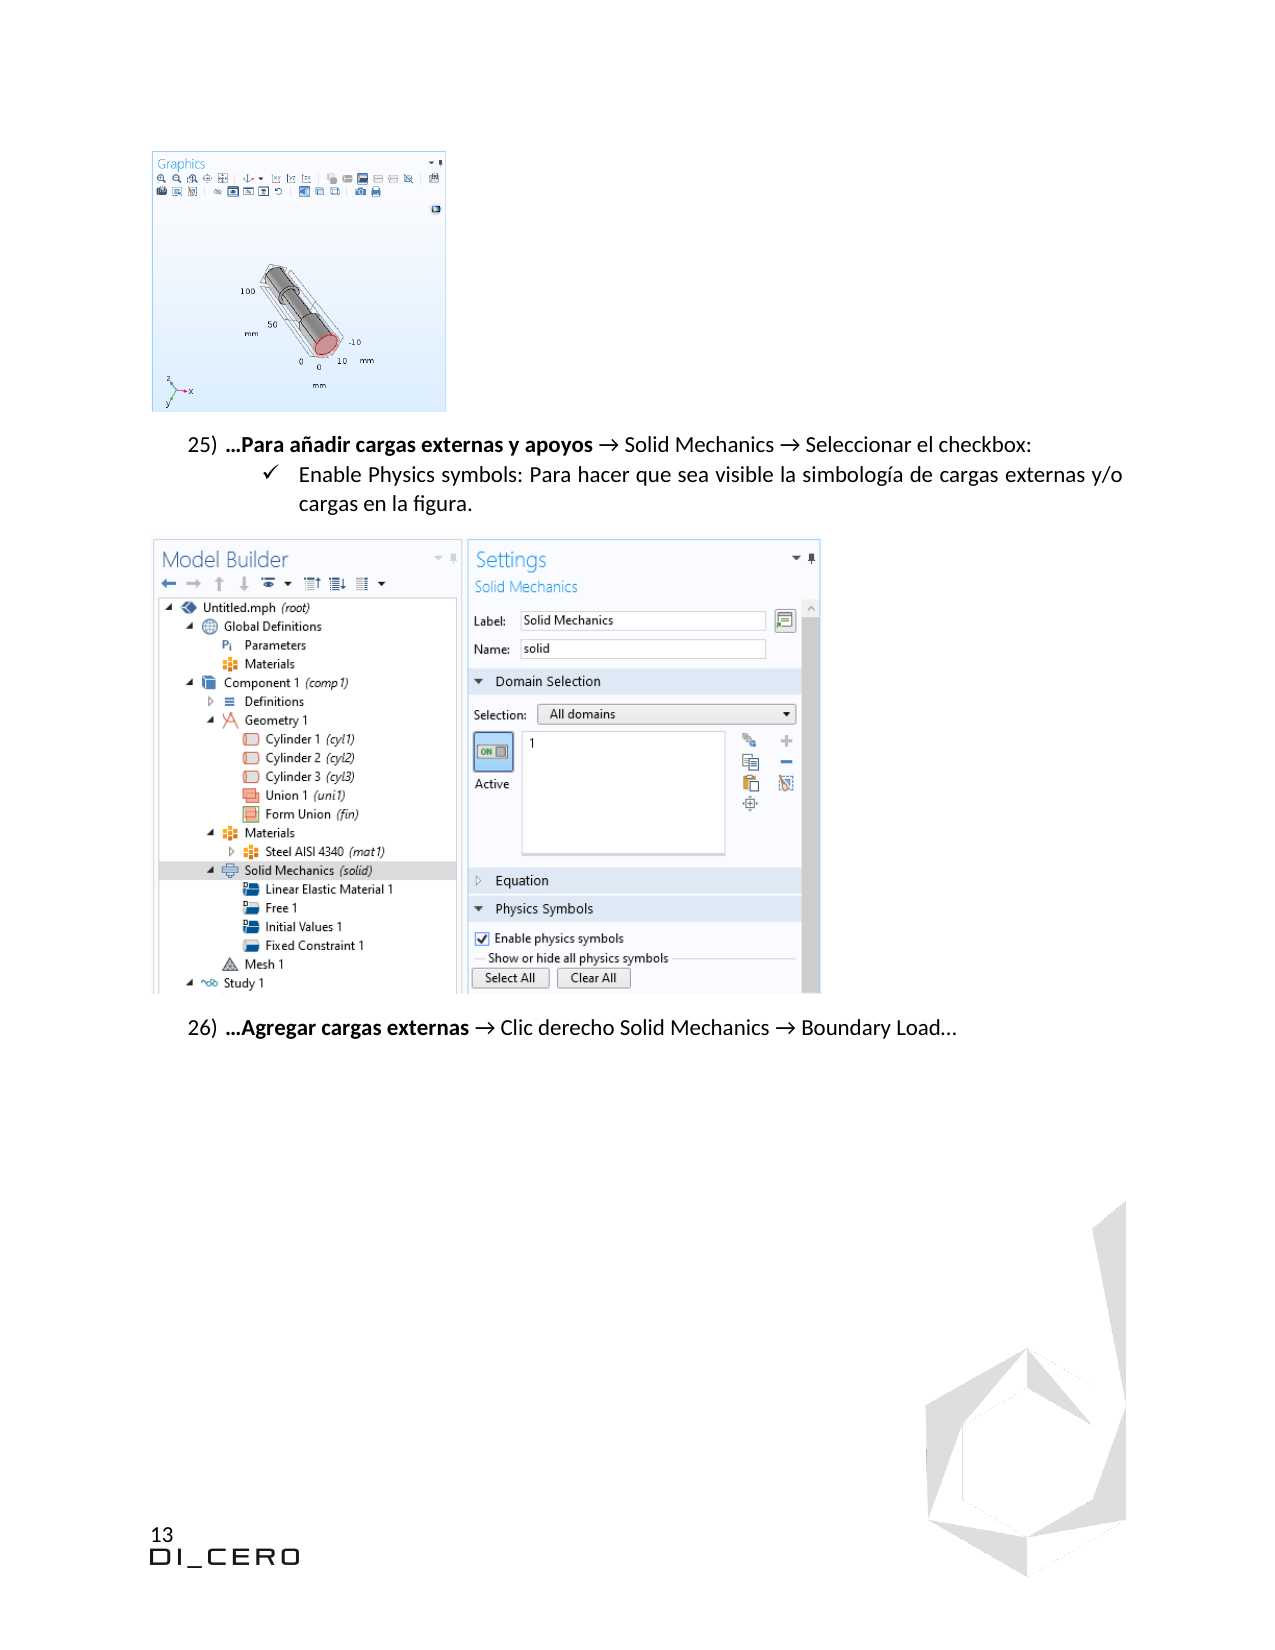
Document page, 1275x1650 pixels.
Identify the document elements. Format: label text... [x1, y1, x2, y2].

picture [150, 150, 447, 412]
list …Para añadir cargas externas y apoyos → Solid Mechanics → Seleccionar el checkbox: [187, 430, 1125, 458]
picture [150, 1548, 299, 1568]
picture [150, 535, 824, 994]
list Enable Physics symbols: Para hacer que sea visible la simbología de cargas externas y/o cargas en la figura. [261, 460, 1125, 517]
list …Agregar cargas externas → Clic derecho Solid Mechanics → Boundary Load… [187, 1013, 1125, 1041]
picture [925, 1200, 1126, 1577]
